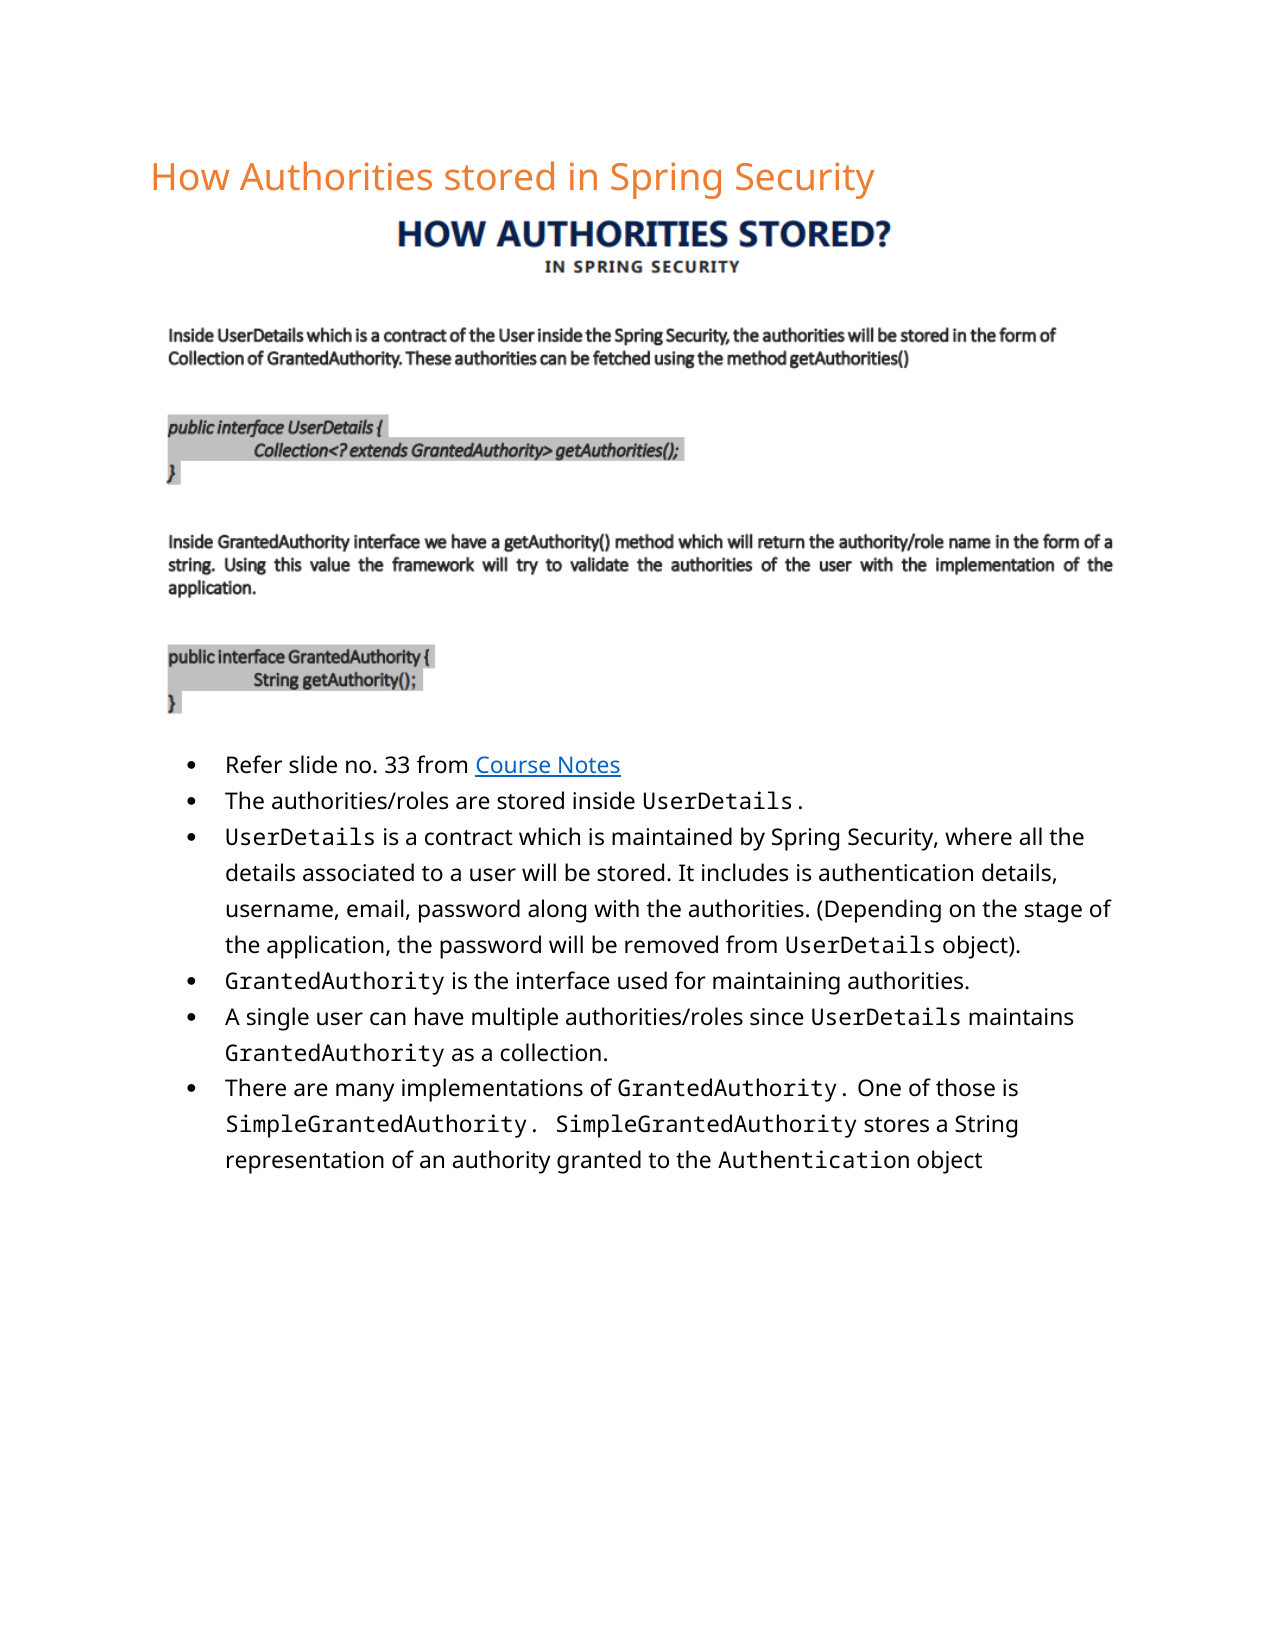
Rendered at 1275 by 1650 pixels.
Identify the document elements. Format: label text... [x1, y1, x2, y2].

list GrantedAuthority is the interface used for maintaining authorities. [187, 964, 1125, 996]
subtitle How Authorities stored in Spring Security [150, 150, 1125, 201]
picture [150, 201, 1124, 728]
list There are many implementations of GrantedAuthority. One of those is SimpleGrantedAuthority. SimpleGrantedAuthority stores a String representation of an authority granted to the Authentication object [187, 1072, 1125, 1176]
list UserDetails is a contract which is maintained by Spring Security, where all the details associated to a user will be stored. It includes is authentication details, username, email, password along with the authorities. (Depending on the stage of the application, the password will be removed from UserDetails object). [187, 821, 1125, 960]
list Refer slide no. 33 from Course Notes [187, 749, 1125, 780]
list The authorities/roles are stored inside UserDetails. [187, 785, 1125, 816]
list A single user can have multiple authorities/roles since UserDetails maintains GrantedAuthority as a collection. [187, 1001, 1125, 1068]
